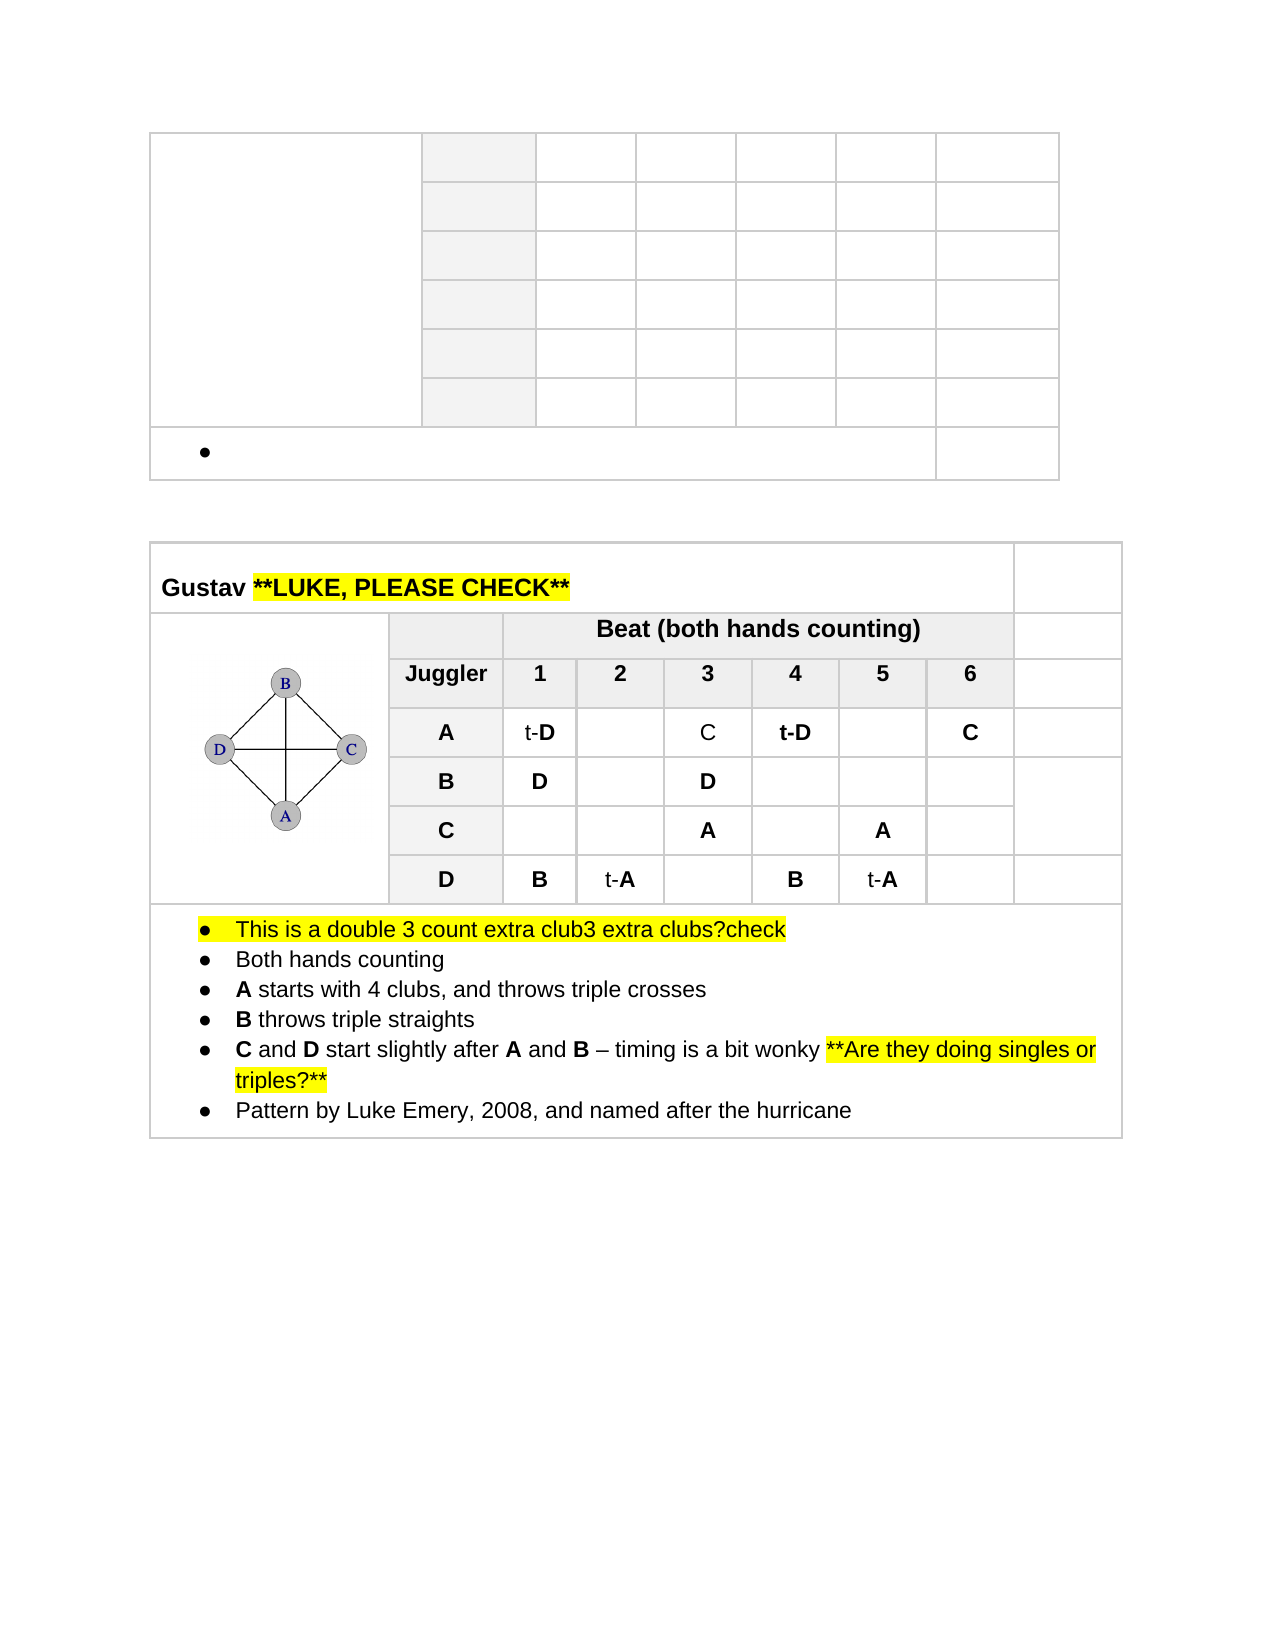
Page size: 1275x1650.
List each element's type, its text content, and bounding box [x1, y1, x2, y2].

table_cell [151, 428, 935, 479]
table_cell [837, 134, 935, 181]
table_cell [937, 428, 1058, 479]
table_cell [753, 758, 838, 805]
table_cell [423, 183, 535, 230]
table_cell [423, 281, 535, 328]
table_cell C [928, 709, 1013, 756]
table_cell C [665, 709, 751, 756]
table_cell [578, 807, 663, 854]
table_cell [737, 330, 835, 377]
table_cell [504, 807, 575, 854]
table_cell This is a double 3 count extra club3 extra clubs?check Both hands counting A starts with 4 clubs, and throws triple crosses B throws triple straights C and D start slightly after A and B – timing is a bit wonky **Are they doing singles or triples?** Pattern by Luke Emery, 2008, and named after the hurricane [151, 905, 1121, 1137]
table_cell [637, 281, 735, 328]
table_cell [665, 856, 751, 903]
table_cell [537, 281, 635, 328]
table_cell [637, 232, 735, 279]
table_cell [937, 232, 1058, 279]
table_cell [1015, 614, 1121, 658]
table_cell [537, 134, 635, 181]
table_cell [423, 134, 535, 181]
table_cell [737, 134, 835, 181]
table_cell A [390, 709, 502, 756]
table_cell Juggler [390, 660, 502, 707]
table_cell [937, 379, 1058, 426]
table_cell D [665, 758, 751, 805]
table_cell t-A [840, 856, 925, 903]
table_cell [423, 232, 535, 279]
picture [189, 654, 375, 843]
table_cell [928, 758, 1013, 805]
table_cell [937, 183, 1058, 230]
table_cell [637, 183, 735, 230]
table_cell Beat (both hands counting) [504, 614, 1013, 658]
table_cell [637, 330, 735, 377]
table_cell [390, 614, 502, 658]
table_cell [737, 281, 835, 328]
table_cell [737, 379, 835, 426]
table_cell t-D [753, 709, 838, 756]
table_cell [928, 807, 1013, 854]
table_cell D [390, 856, 502, 903]
table_cell 2 [578, 660, 663, 707]
table_cell [151, 614, 388, 903]
table_cell [753, 807, 838, 854]
table_cell [737, 232, 835, 279]
table_cell [837, 183, 935, 230]
table_cell [537, 330, 635, 377]
table_cell D [504, 758, 575, 805]
table_cell [637, 379, 735, 426]
table_cell [937, 330, 1058, 377]
table_cell [537, 183, 635, 230]
table_cell [837, 281, 935, 328]
table_cell 3 [665, 660, 751, 707]
table_cell B [390, 758, 502, 805]
table_cell 4 [753, 660, 838, 707]
table_cell [840, 758, 925, 805]
table_cell C [390, 807, 502, 854]
table_cell [578, 758, 663, 805]
table_cell [837, 379, 935, 426]
table_cell [537, 379, 635, 426]
table_header Gustav **LUKE, PLEASE CHECK** [151, 544, 1013, 612]
table_cell [578, 709, 663, 756]
table_cell [637, 134, 735, 181]
table_cell A [840, 807, 925, 854]
table_cell [423, 379, 535, 426]
table_cell A [665, 807, 751, 854]
table_cell B [753, 856, 838, 903]
table_cell t-A [578, 856, 663, 903]
table_header [1015, 544, 1121, 612]
table_cell [937, 134, 1058, 181]
table_cell B [504, 856, 575, 903]
table_cell [937, 281, 1058, 328]
table_cell [737, 183, 835, 230]
table_cell t-D [504, 709, 575, 756]
table_cell 6 [928, 660, 1013, 707]
table_cell [1015, 856, 1121, 903]
table_cell [537, 232, 635, 279]
table_cell 5 [840, 660, 925, 707]
table_cell [837, 232, 935, 279]
table_cell [1015, 709, 1121, 756]
table_cell [837, 330, 935, 377]
table_cell [928, 856, 1013, 903]
table_cell [423, 330, 535, 377]
table_cell [840, 709, 925, 756]
table_cell 1 [504, 660, 575, 707]
table_cell [1015, 758, 1121, 854]
table_cell [1015, 660, 1121, 707]
